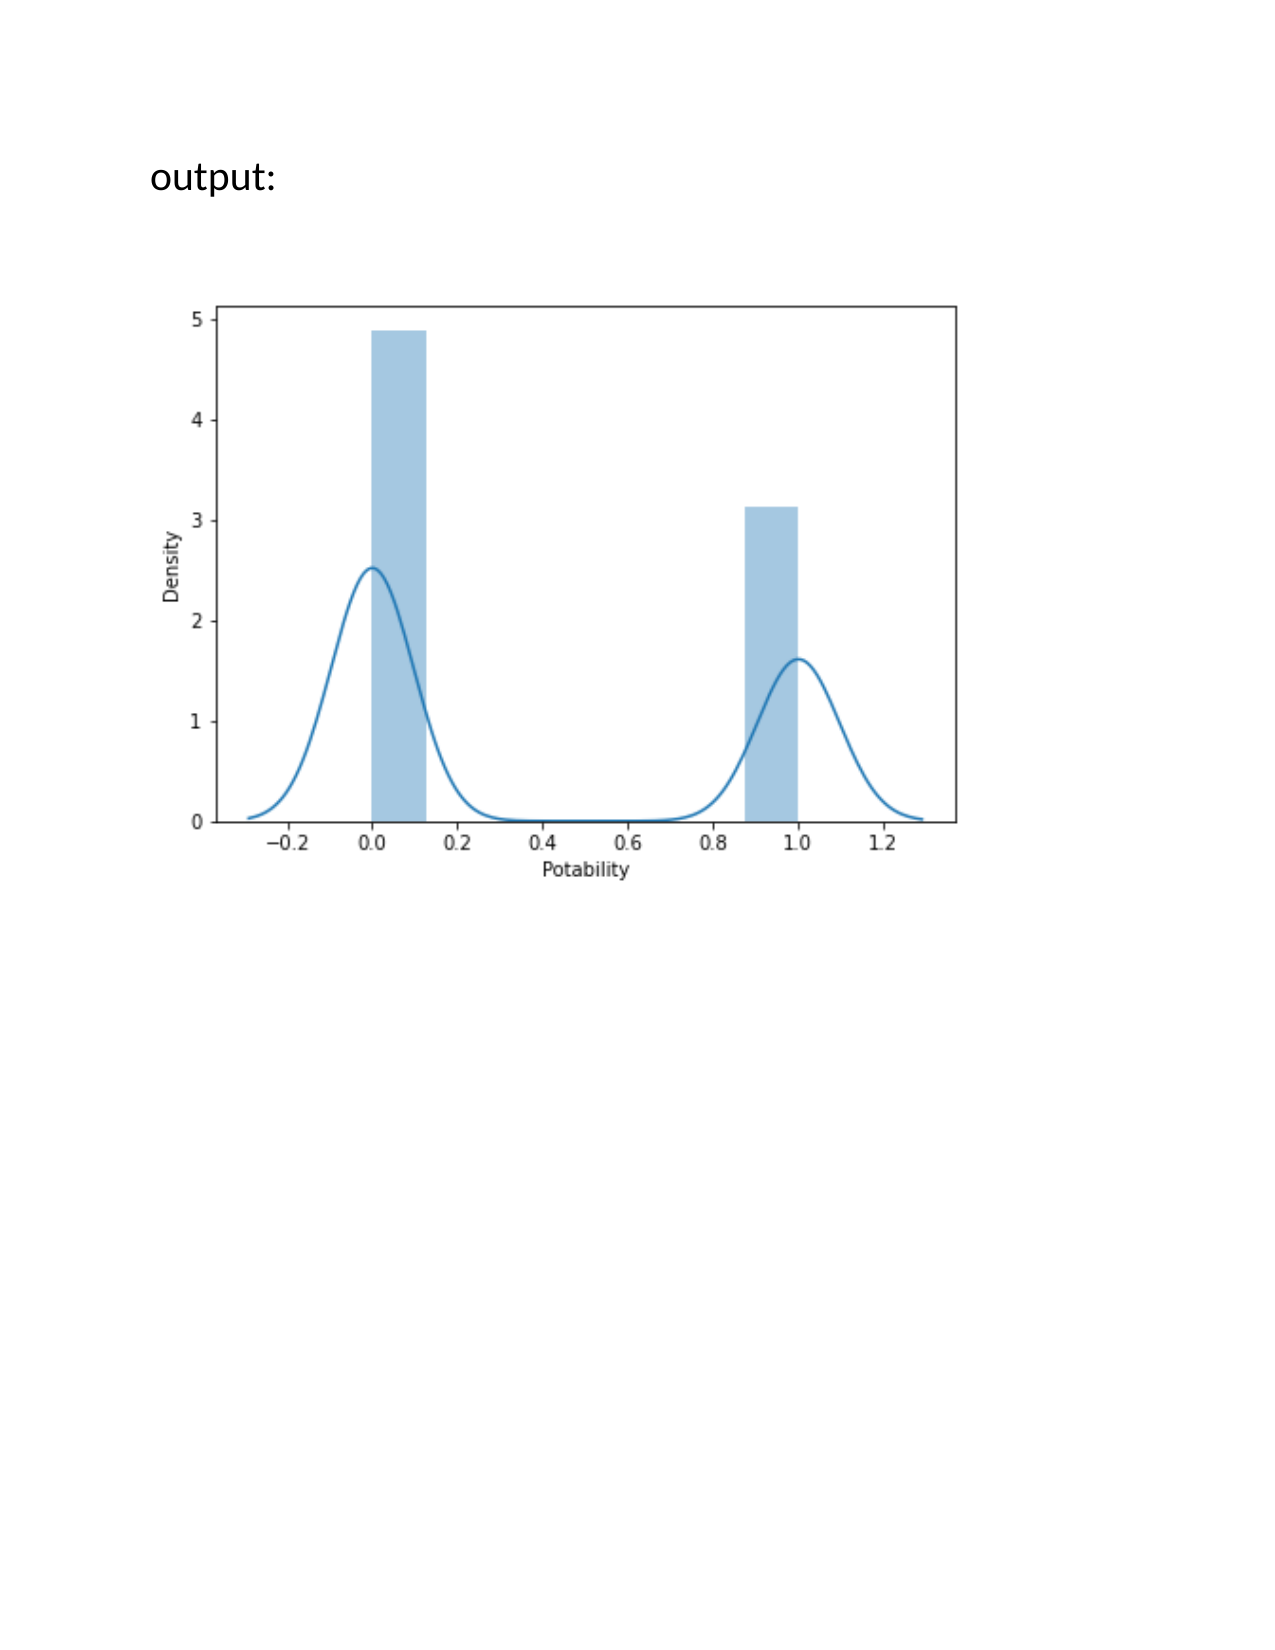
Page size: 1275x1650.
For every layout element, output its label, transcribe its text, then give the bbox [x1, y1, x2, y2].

text output: [150, 150, 1125, 201]
picture [150, 293, 969, 894]
